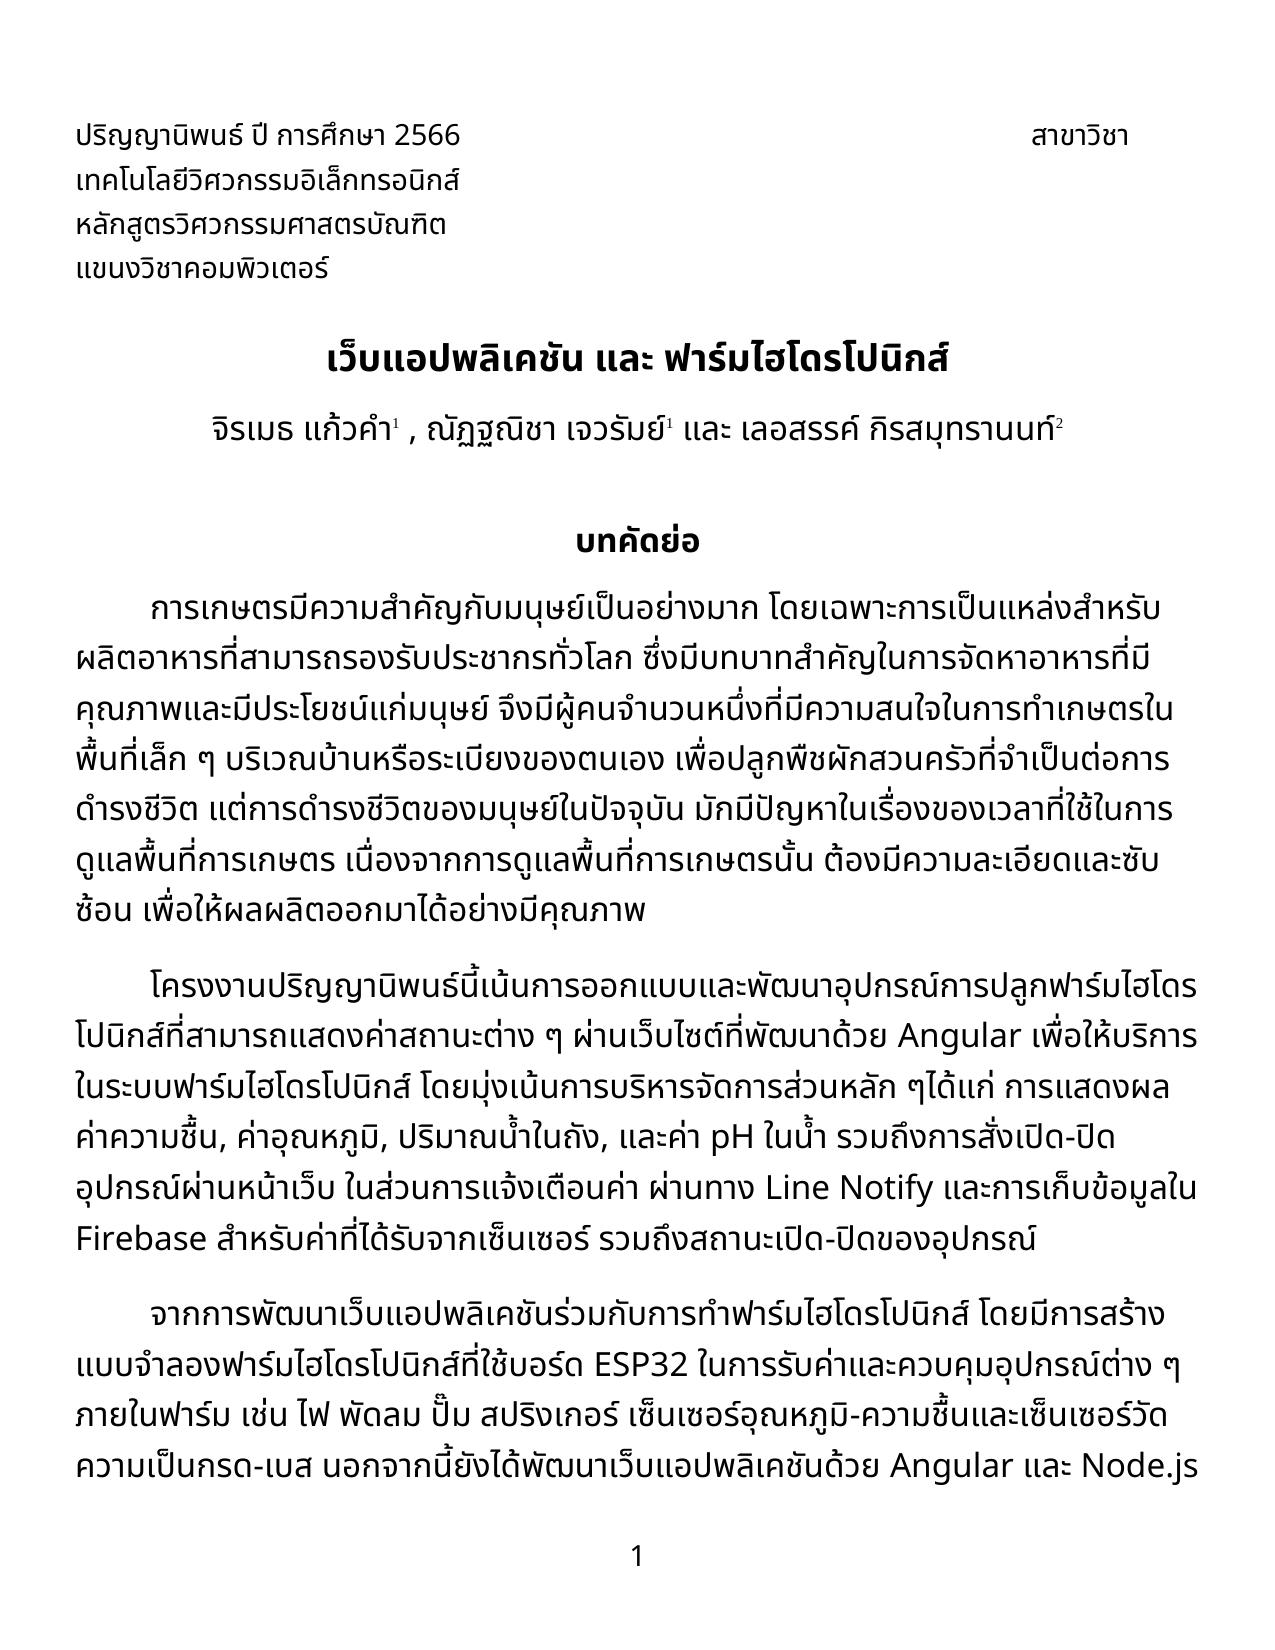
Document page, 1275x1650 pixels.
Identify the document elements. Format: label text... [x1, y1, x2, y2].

text โครงงานปริญญานิพนธ์นี้เน้นการออกแบบและพัฒนาอุปกรณ์การปลูกฟาร์มไฮโดรโปนิกส์ที่สามารถแสดงค่าสถานะต่าง ๆ ผ่านเว็บไซต์ที่พัฒนาด้วย Angular เพื่อให้บริการในระบบฟาร์มไฮโดรโปนิกส์ โดยมุ่งเน้นการบริหารจัดการส่วนหลัก ๆได้แก่ การแสดงผลค่าความชื้น, ค่าอุณหภูมิ, ปริมาณน้ำในถัง, และค่า pH ในน้ำ รวมถึงการสั่งเปิด-ปิดอุปกรณ์ผ่านหน้าเว็บ ในส่วนการแจ้งเตือนค่า ผ่านทาง Line Notify และการเก็บข้อมูลใน Firebase สำหรับค่าที่ได้รับจากเซ็นเซอร์ รวมถึงสถานะเปิด-ปิดของอุปกรณ์ [75, 962, 1200, 1265]
text เว็บแอปพลิเคชัน และ ฟาร์มไฮโดรโปนิกส์ [75, 331, 1200, 388]
text บทคัดย่อ [75, 517, 1200, 567]
text การเกษตรมีความสำคัญกับมนุษย์เป็นอย่างมาก โดยเฉพาะการเป็นแหล่งสำหรับผลิตอาหารที่สามารถรองรับประชากรทั่วโลก ซึ่งมีบทบาทสำคัญในการจัดหาอาหารที่มีคุณภาพและมีประโยชน์แก่มนุษย์ จึงมีผู้คนจำนวนหนึ่งที่มีความสนใจในการทำเกษตรในพื้นที่เล็ก ๆ บริเวณบ้านหรือระเบียงของตนเอง เพื่อปลูกพืชผักสวนครัวที่จำเป็นต่อการดำรงชีวิต แต่การดำรงชีวิตของมนุษย์ในปัจจุบัน มักมีปัญหาในเรื่องของเวลาที่ใช้ในการดูแลพื้นที่การเกษตร เนื่องจากการดูแลพื้นที่การเกษตรนั้น ต้องมีความละเอียดและซับซ้อน เพื่อให้ผลผลิตออกมาได้อย่างมีคุณภาพ [75, 584, 1200, 937]
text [75, 1290, 1200, 1492]
text จิรเมธ แก้วคำ , ณัฏฐณิชา เจวรัมย์ และ เลอสรรค์ กิรสมุทรานนท์ [75, 404, 1200, 455]
